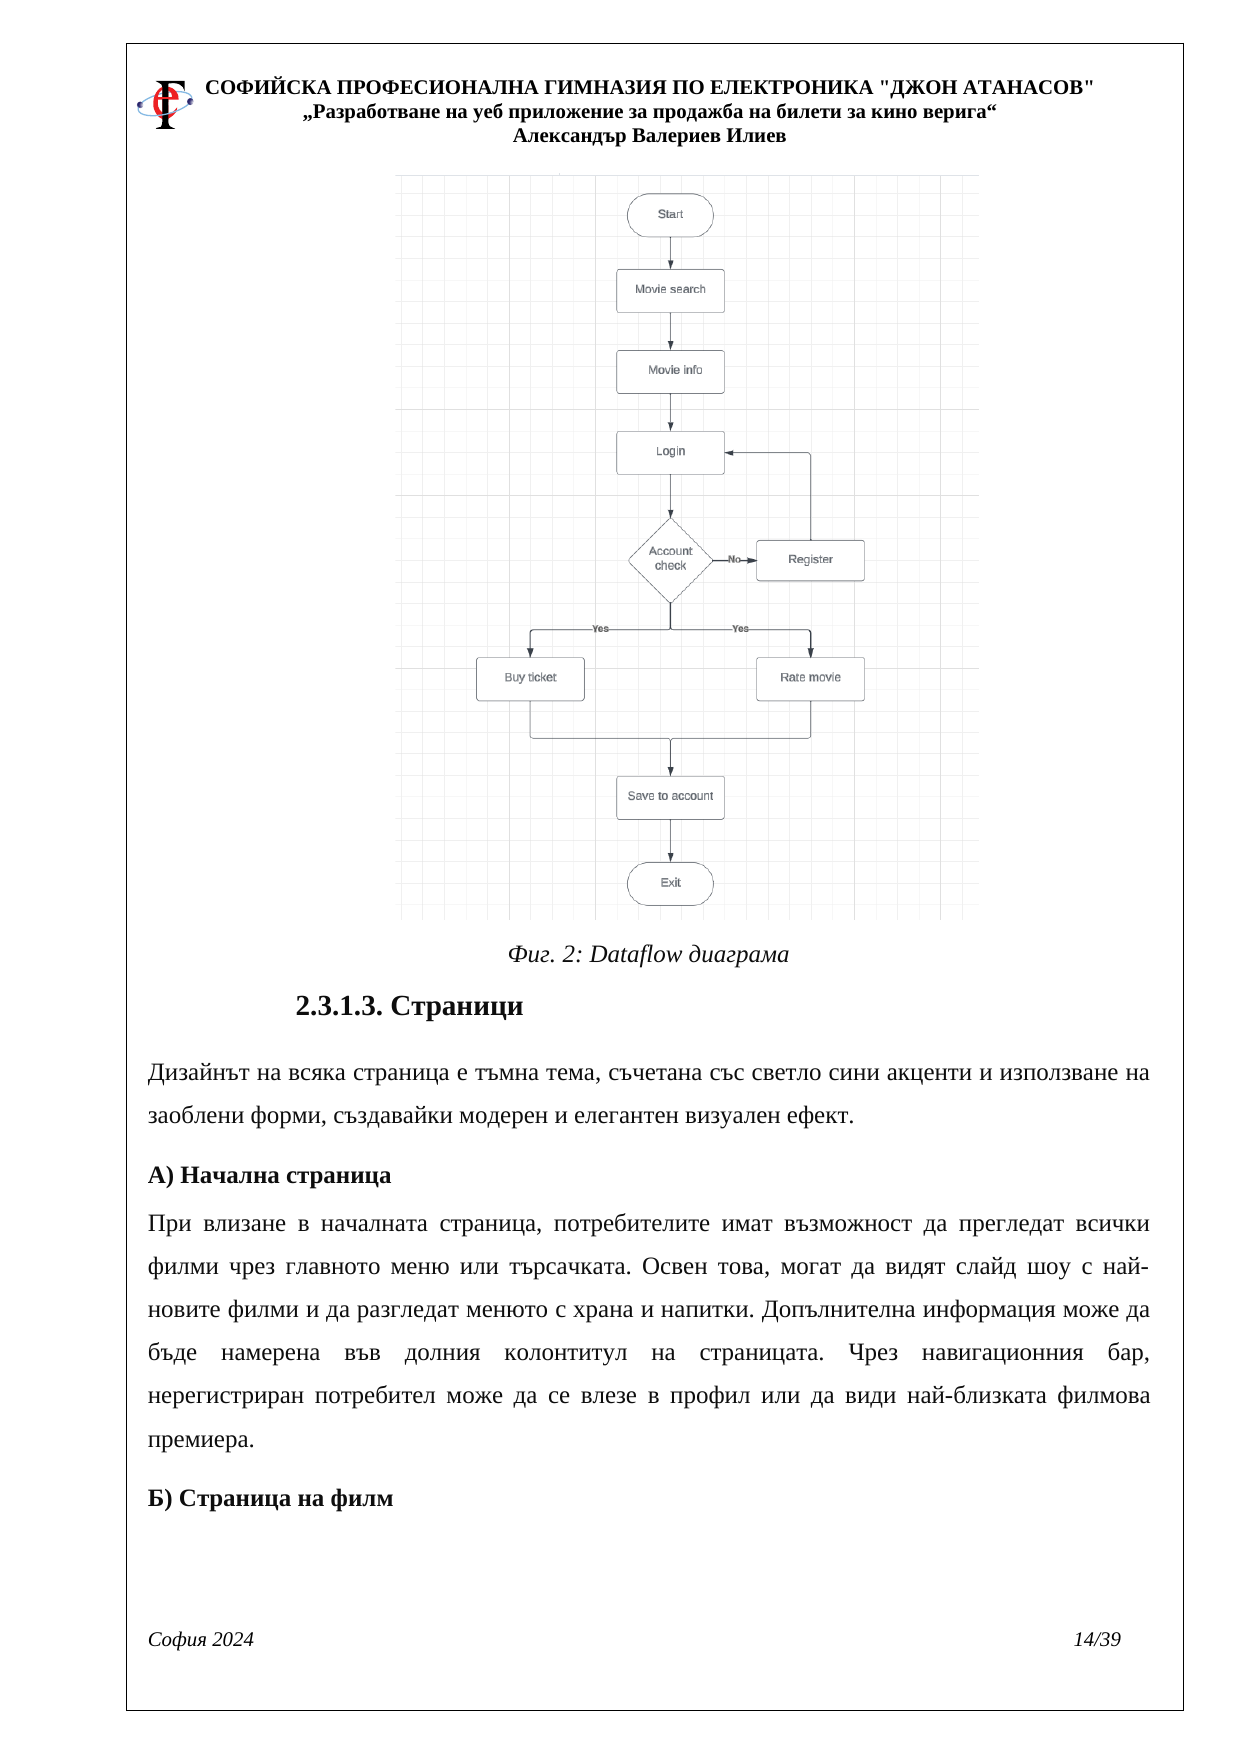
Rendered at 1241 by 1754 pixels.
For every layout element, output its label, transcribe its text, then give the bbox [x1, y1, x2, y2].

text А) Начална страница [148, 1160, 1152, 1189]
text При влизане в началната страница, потребителите имат възможност да прегледат всички филми чрез главното меню или търсачката. Освен това, могат да видят слайд шоу с най-новите филми и да разгледат менюто с храна и напитки. Допълнителна информация може да бъде намерена във долния колонтитул на страницата. Чрез навигационния бар, нерегистриран потребител може да се влезе в профил или да види най-близката филмова премиера. [148, 1208, 1152, 1452]
text Дизайнът на всяка страница е тъмна тема, съчетана със светло сини акценти и използване на заоблени форми, създавайки модерен и елегантен визуален ефект. [148, 1057, 1152, 1129]
text Б) Страница на филм [148, 1483, 1152, 1512]
subtitle 2.3.1.3. Страници [222, 988, 1152, 1022]
picture [395, 173, 979, 920]
text Фиг. 2: Dataflow диаграма [148, 939, 1152, 968]
